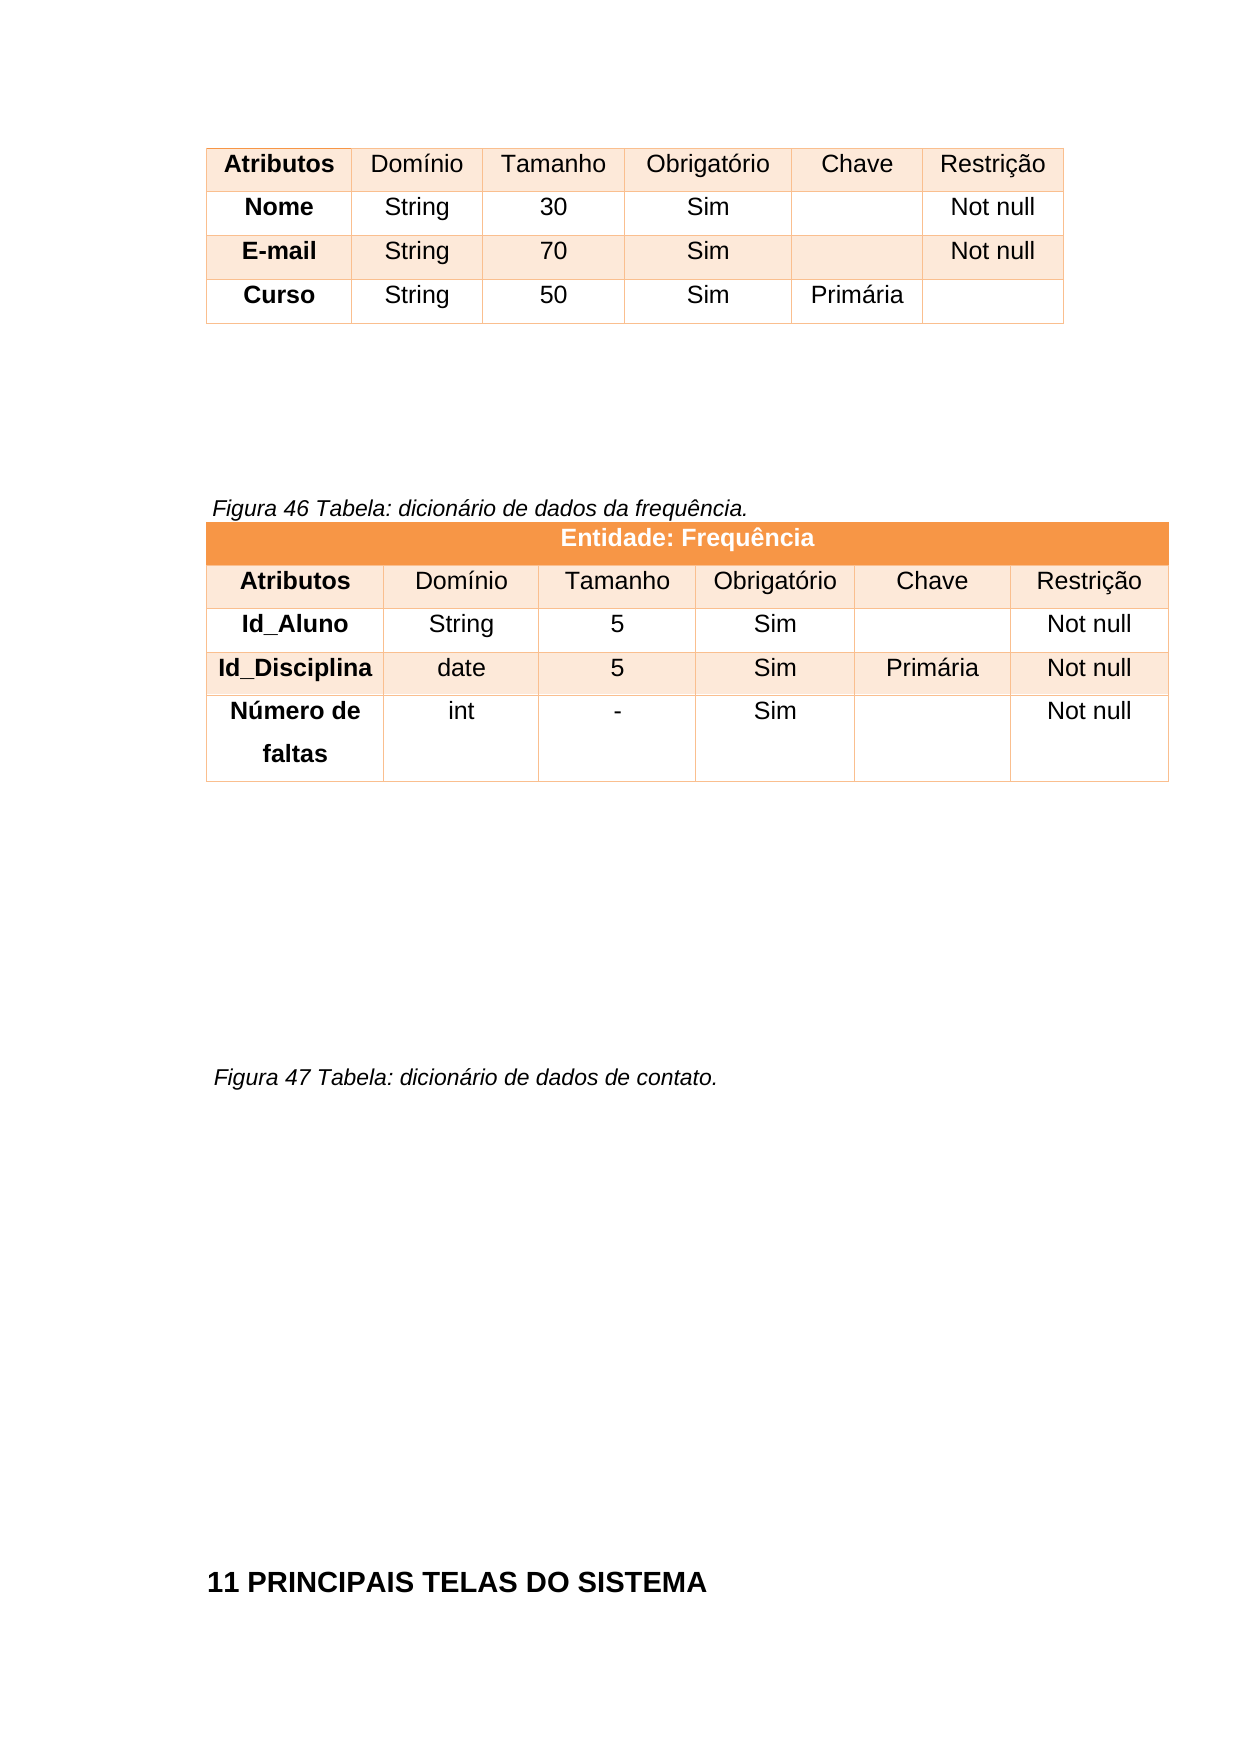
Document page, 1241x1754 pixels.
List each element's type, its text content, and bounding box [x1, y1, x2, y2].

table_cell Not null [1011, 653, 1168, 694]
text 11 PRINCIPAIS TELAS DO SISTEMA [207, 1565, 1063, 1599]
table_cell Chave [855, 566, 1010, 608]
table_cell Not null [923, 236, 1063, 279]
table_cell [923, 280, 1063, 323]
table_cell String [352, 280, 482, 323]
table_cell - [539, 696, 695, 781]
table_cell [855, 696, 1010, 781]
table_cell Primária [792, 280, 922, 323]
table_cell Not null [923, 192, 1063, 234]
table_cell Atributos [207, 566, 383, 608]
table_cell [792, 192, 922, 234]
table_cell Chave [792, 149, 922, 191]
table_cell Tamanho [483, 149, 624, 191]
table_cell String [384, 609, 538, 652]
table_cell Id_Aluno [207, 609, 383, 652]
table_cell Tamanho [539, 566, 695, 608]
table_cell Primária [855, 653, 1010, 694]
table_cell int [384, 696, 538, 781]
table_cell 50 [483, 280, 624, 323]
table_cell Sim [625, 236, 791, 279]
table_cell Not null [1011, 609, 1168, 652]
table_cell [792, 236, 922, 279]
table_cell Obrigatório [696, 566, 854, 608]
table_cell Domínio [352, 149, 482, 191]
table_cell Nome [207, 192, 351, 234]
table_cell Not null [1011, 696, 1168, 781]
table_cell Atributos [207, 149, 351, 191]
table_cell E-mail [207, 236, 351, 279]
table_cell Restrição [923, 149, 1063, 191]
table_cell Domínio [384, 566, 538, 608]
table_cell Sim [696, 653, 854, 694]
table_cell date [384, 653, 538, 694]
table_cell Sim [625, 280, 791, 323]
table_cell 5 [539, 653, 695, 694]
text Figura 47 Tabela: dicionário de dados de contato. [213, 1064, 720, 1090]
table_cell 30 [483, 192, 624, 234]
table_cell Sim [625, 192, 791, 234]
table_cell Restrição [1011, 566, 1168, 608]
table_cell Id_Disciplina [207, 653, 383, 694]
text Figura 46 Tabela: dicionário de dados da frequência. [212, 495, 751, 522]
table_cell String [352, 236, 482, 279]
table_cell Curso [207, 280, 351, 323]
table_cell 5 [539, 609, 695, 652]
table_cell Número de faltas [207, 696, 383, 781]
table_cell 70 [483, 236, 624, 279]
table_cell Sim [696, 609, 854, 652]
table_cell Sim [696, 696, 854, 781]
table_cell Obrigatório [625, 149, 791, 191]
table_cell [855, 609, 1010, 652]
table_cell String [352, 192, 482, 234]
table_header Entidade: Frequência [207, 523, 1168, 565]
